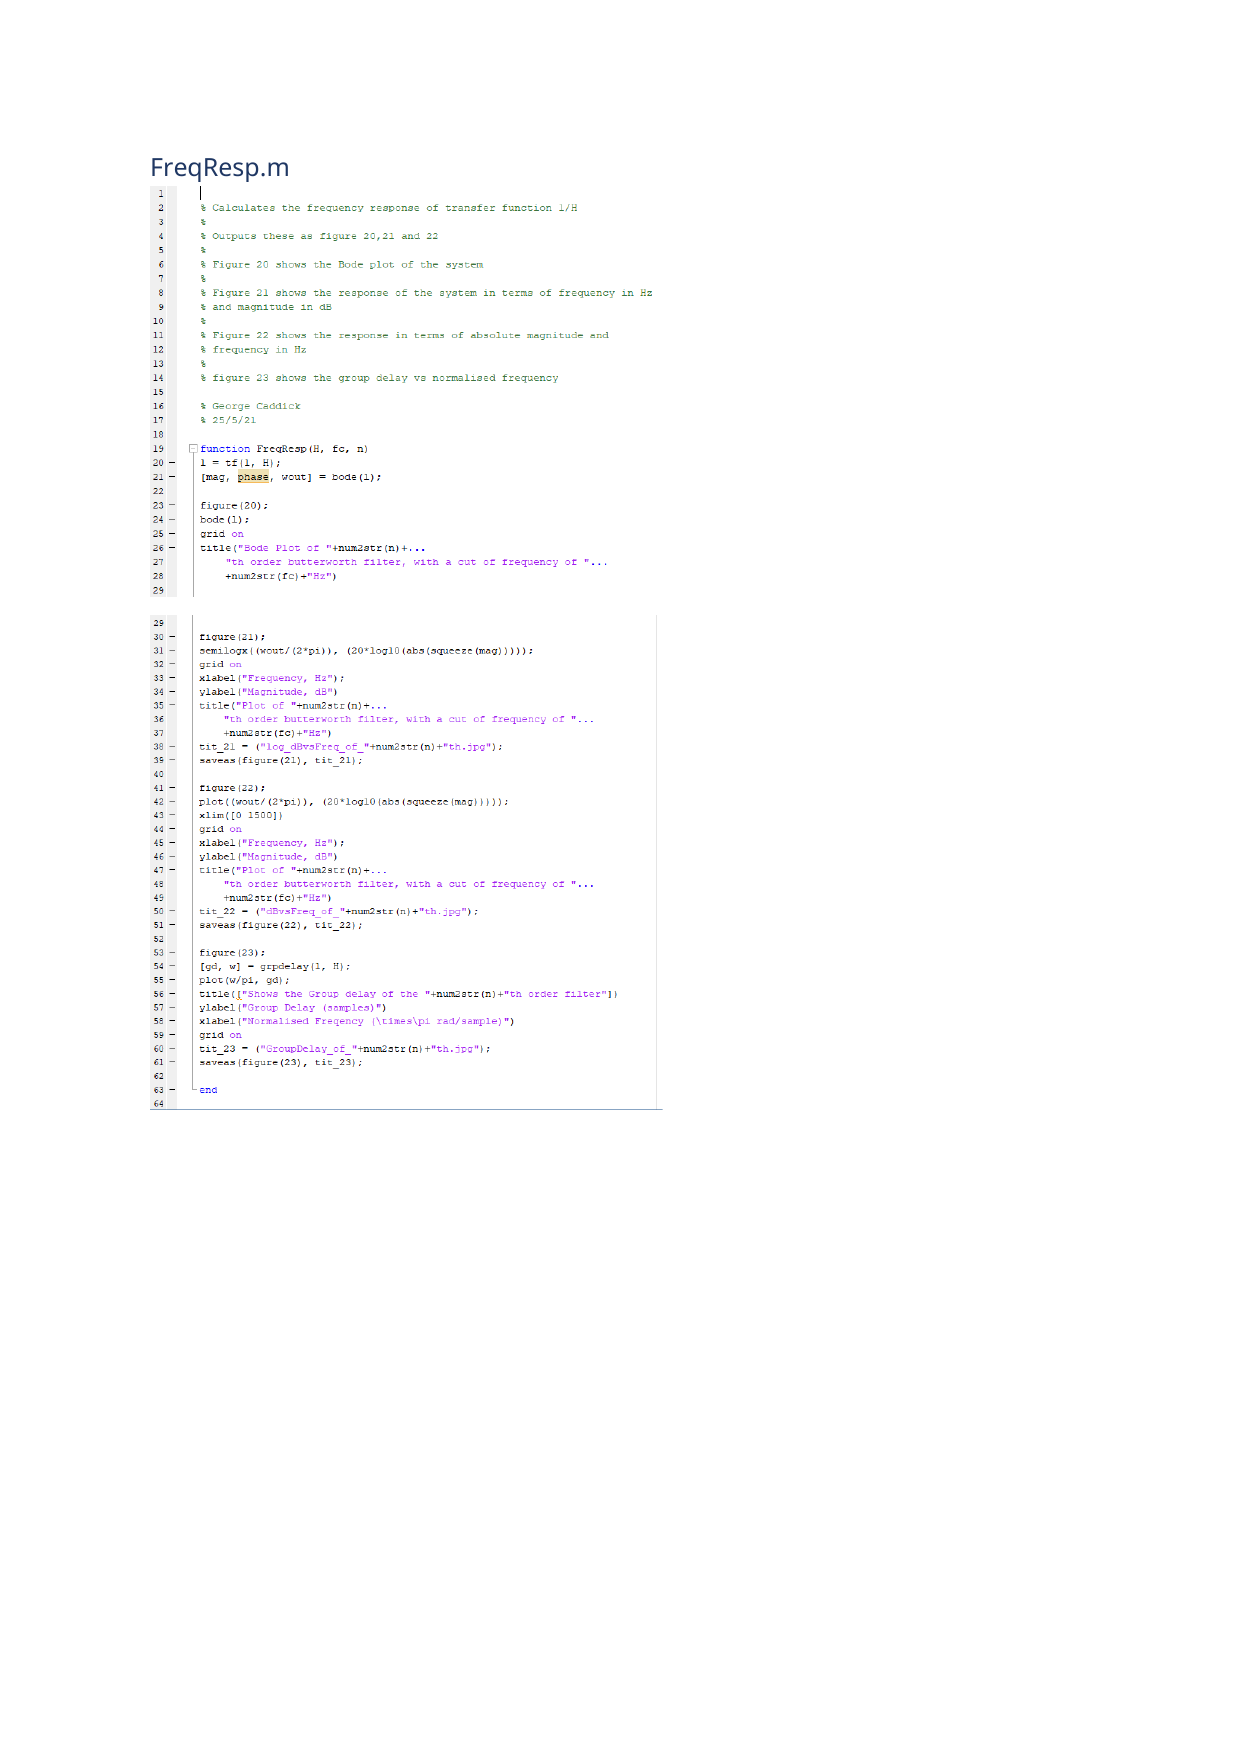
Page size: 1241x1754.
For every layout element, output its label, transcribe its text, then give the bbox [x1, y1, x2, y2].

picture [150, 186, 668, 597]
subtitle FreqResp.m [150, 150, 1090, 184]
picture [150, 615, 663, 1110]
